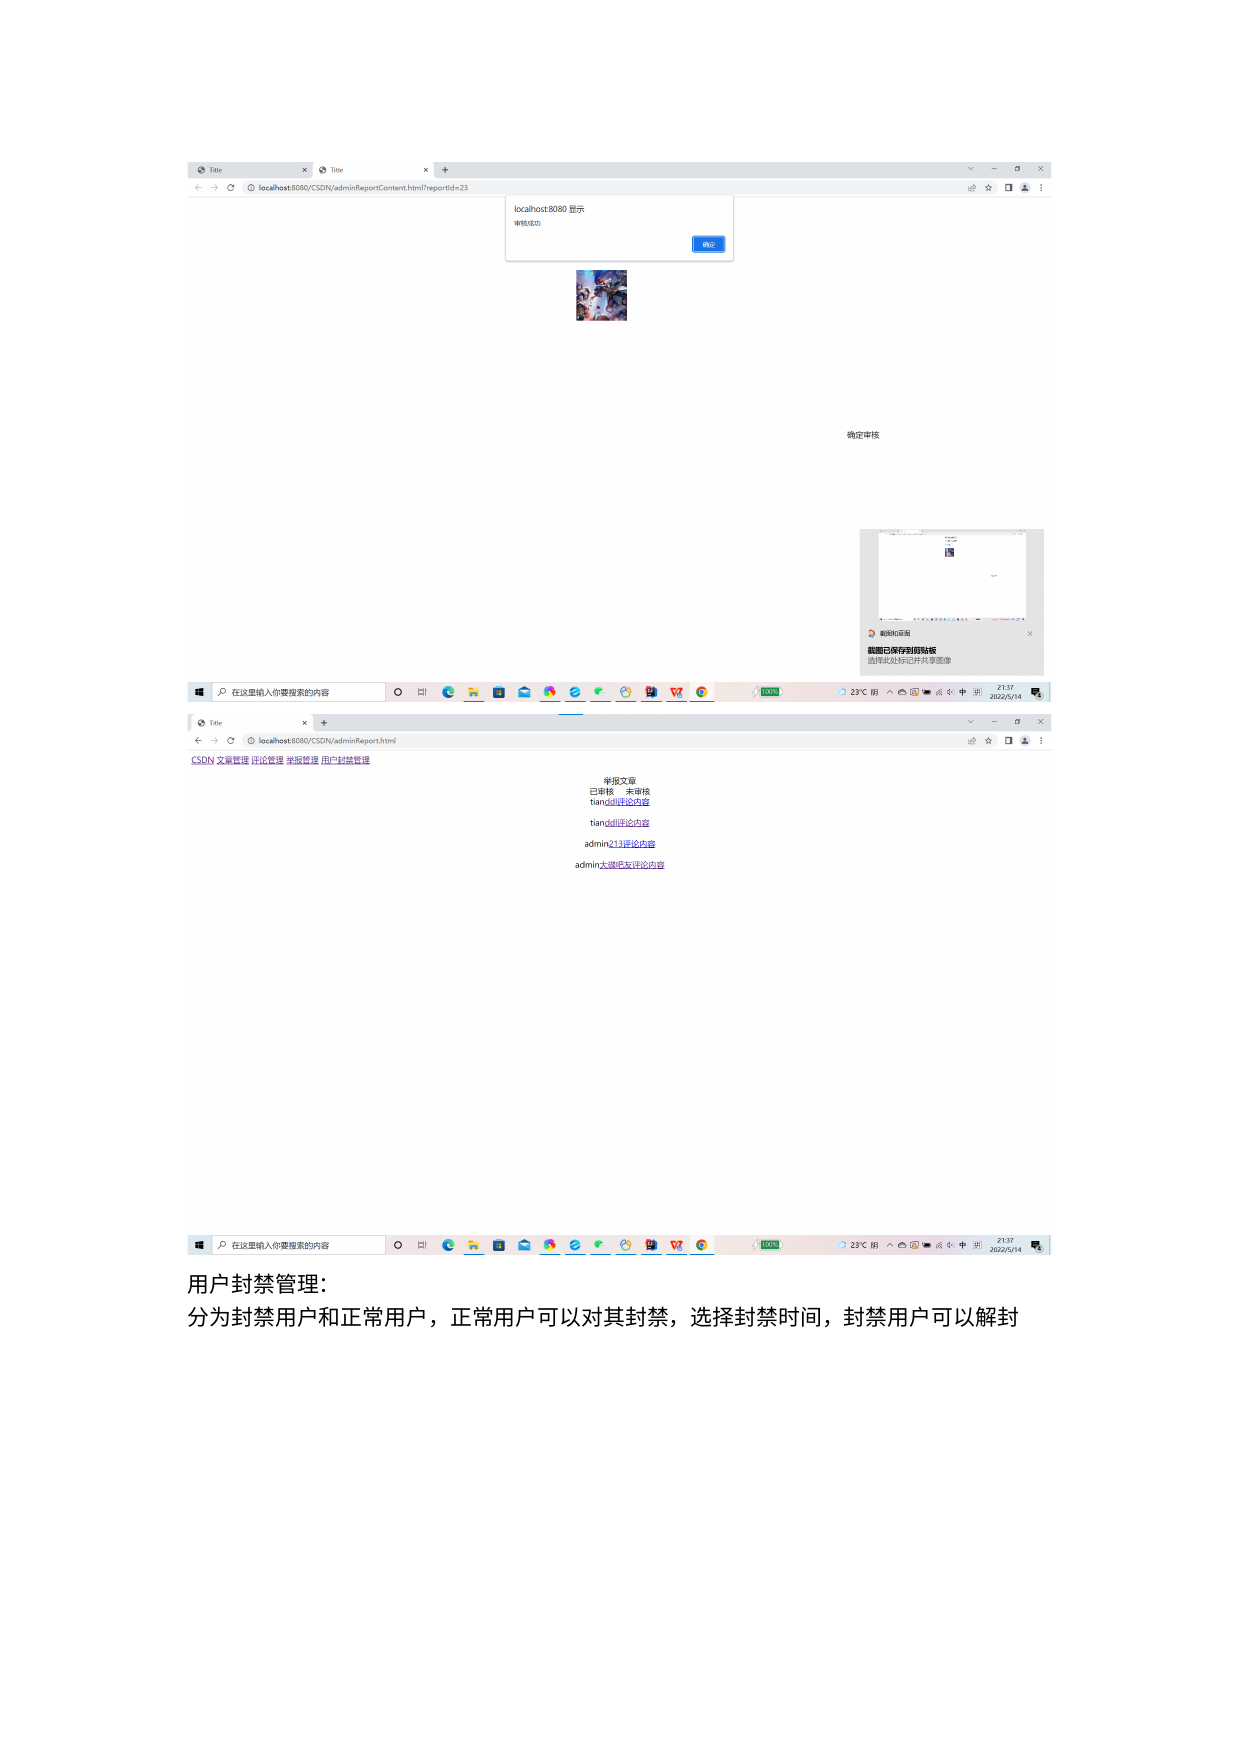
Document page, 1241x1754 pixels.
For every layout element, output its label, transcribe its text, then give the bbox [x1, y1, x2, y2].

picture [187, 714, 1052, 1255]
text 分为封禁用户和正常用户，正常用户可以对其封禁，选择封禁时间，封禁用户可以解封 [187, 1299, 1053, 1332]
text 用户封禁管理： [187, 1267, 1053, 1299]
picture [187, 162, 1052, 702]
